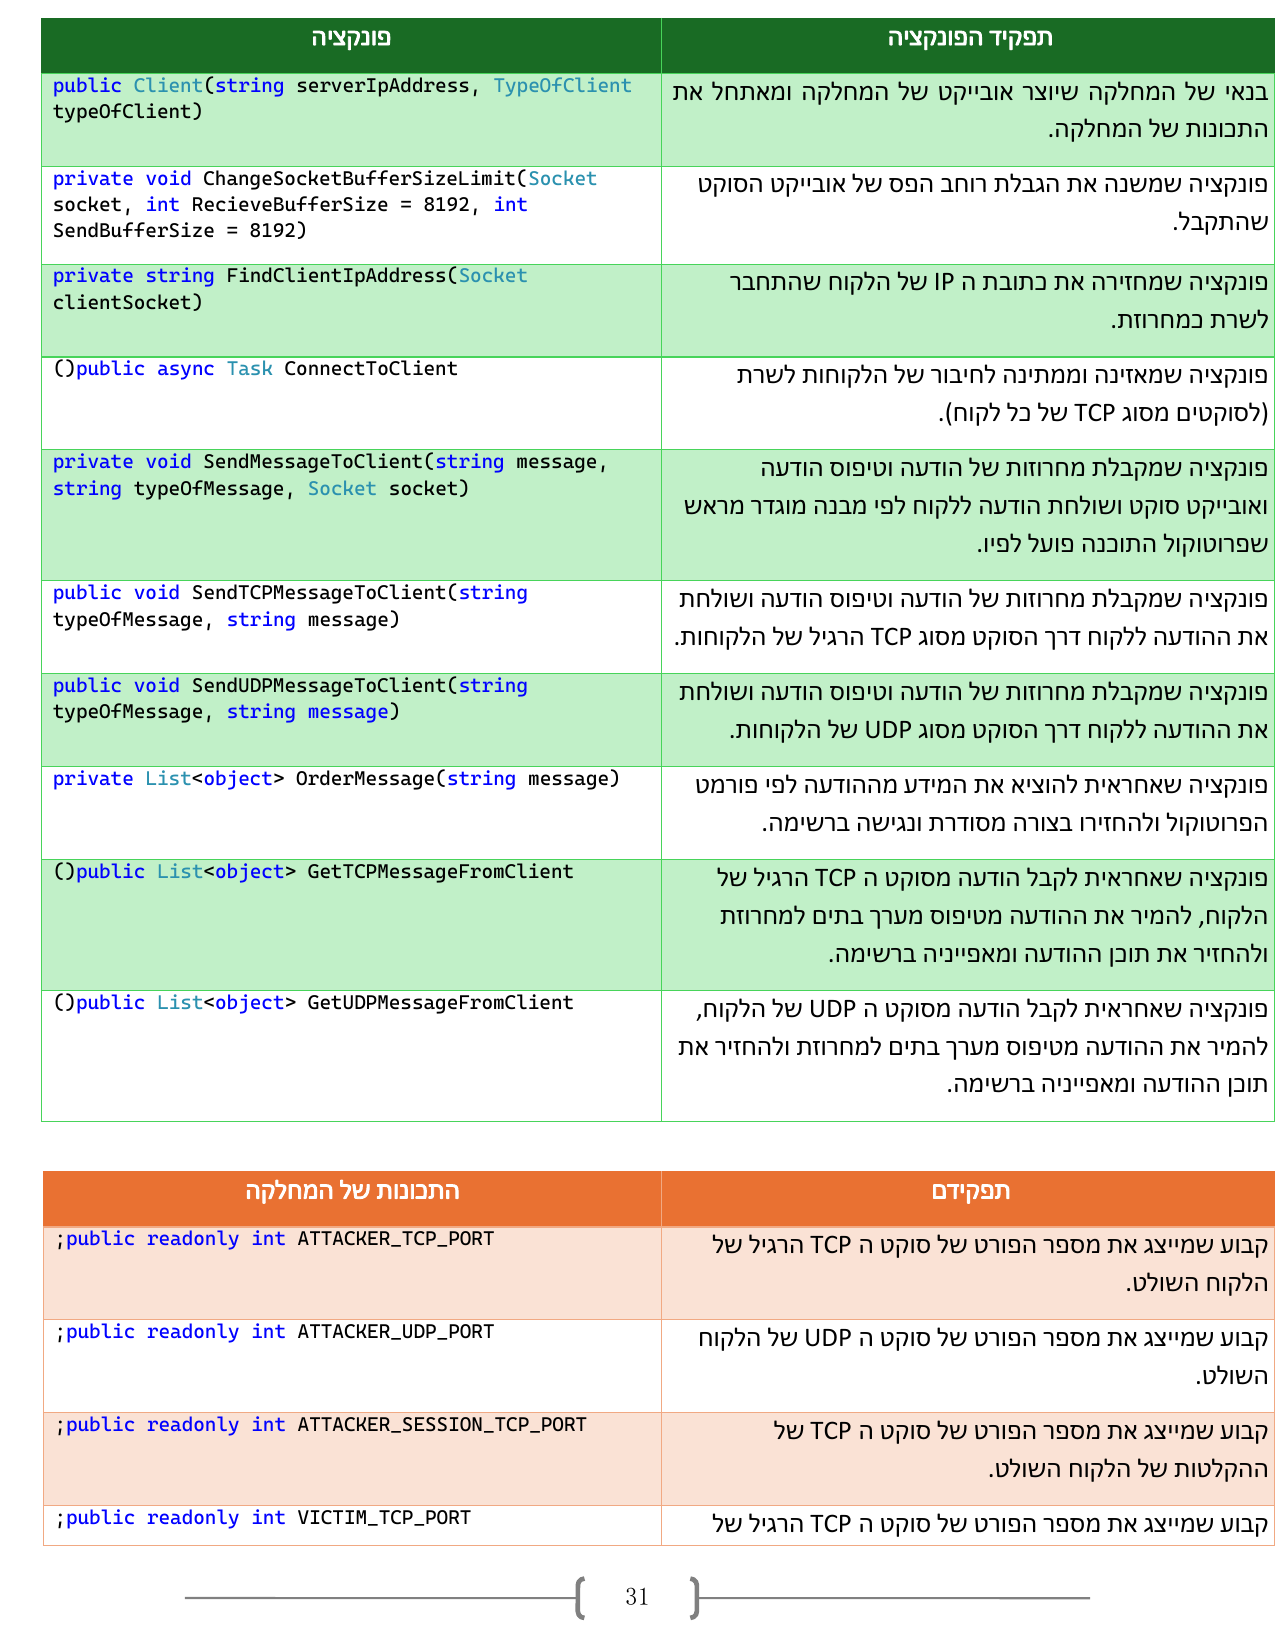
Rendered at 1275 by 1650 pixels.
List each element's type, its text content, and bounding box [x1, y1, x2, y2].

table_cell בנאי של המחלקה שיוצר אובייקט של המחלקה ומאתחל את התכונות של המחלקה. [662, 74, 1274, 166]
table_header תפקידם [662, 1172, 1274, 1226]
table_cell private string FindClientIpAddress(Socket clientSocket) [42, 265, 661, 356]
table_cell קבוע שמייצג את מספר הפורט של סוקט ה TCP הרגיל של הלקוח השולט. [662, 1228, 1274, 1319]
table_cell public void SendUDPMessageToClient(string typeOfMessage, string message) [42, 674, 661, 766]
table_header פונקציה [42, 19, 661, 73]
table_header תפקיד הפונקציה [662, 19, 1274, 73]
table_cell public readonly int ATTACKER_SESSION_TCP_PORT; [44, 1413, 661, 1505]
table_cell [662, 1506, 1274, 1545]
table_cell private void ChangeSocketBufferSizeLimit(Socket socket, int RecieveBufferSize = 8192, int SendBufferSize = 8192) [42, 167, 661, 263]
table_cell פונקציה שמשנה את הגבלת רוחב הפס של אובייקט הסוקט שהתקבל. [662, 167, 1274, 263]
table_cell public readonly int ATTACKER_UDP_PORT; [44, 1320, 661, 1412]
table_cell פונקציה שמקבלת מחרוזות של הודעה וטיפוס הודעה ושולחת את ההודעה ללקוח דרך הסוקט מסוג UDP של הלקוחות. [662, 674, 1274, 766]
table_cell public List<object> GetTCPMessageFromClient() [42, 860, 661, 990]
table_cell פונקציה שמחזירה את כתובת ה IP של הלקוח שהתחבר לשרת כמחרוזת. [662, 265, 1274, 356]
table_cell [44, 1506, 661, 1545]
table_cell public void SendTCPMessageToClient(string typeOfMessage, string message) [42, 581, 661, 673]
table_cell פונקציה שאחראית לקבל הודעה מסוקט ה UDP של הלקוח, להמיר את ההודעה מטיפוס מערך בתים למחרוזת ולהחזיר את תוכן ההודעה ומאפייניה ברשימה. [662, 991, 1274, 1121]
table_cell private List<object> OrderMessage(string message) [42, 767, 661, 859]
table_cell קבוע שמייצג את מספר הפורט של סוקט ה UDP של הלקוח השולט. [662, 1320, 1274, 1412]
table_cell פונקציה שמאזינה וממתינה לחיבור של הלקוחות לשרת (לסוקטים מסוג TCP של כל לקוח). [662, 358, 1274, 449]
table_header התכונות של המחלקה [44, 1172, 661, 1226]
table_cell פונקציה שמקבלת מחרוזות של הודעה וטיפוס הודעה ושולחת את ההודעה ללקוח דרך הסוקט מסוג TCP הרגיל של הלקוחות. [662, 581, 1274, 673]
table_cell private void SendMessageToClient(string message, string typeOfMessage, Socket socket) [42, 450, 661, 580]
table_cell public async Task ConnectToClient() [42, 358, 661, 449]
table_cell פונקציה שאחראית להוציא את המידע מההודעה לפי פורמט הפרוטוקול ולהחזירו בצורה מסודרת ונגישה ברשימה. [662, 767, 1274, 859]
table_cell פונקציה שמקבלת מחרוזות של הודעה וטיפוס הודעה ואובייקט סוקט ושולחת הודעה ללקוח לפי מבנה מוגדר מראש שפרוטוקול התוכנה פועל לפיו. [662, 450, 1274, 580]
table_cell public List<object> GetUDPMessageFromClient() [42, 991, 661, 1121]
table_cell public readonly int ATTACKER_TCP_PORT; [44, 1228, 661, 1319]
table_cell פונקציה שאחראית לקבל הודעה מסוקט ה TCP הרגיל של הלקוח, להמיר את ההודעה מטיפוס מערך בתים למחרוזת ולהחזיר את תוכן ההודעה ומאפייניה ברשימה. [662, 860, 1274, 990]
table_cell קבוע שמייצג את מספר הפורט של סוקט ה TCP של ההקלטות של הלקוח השולט. [662, 1413, 1274, 1505]
table_cell public Client(string serverIpAddress, TypeOfClient typeOfClient) [42, 74, 661, 166]
